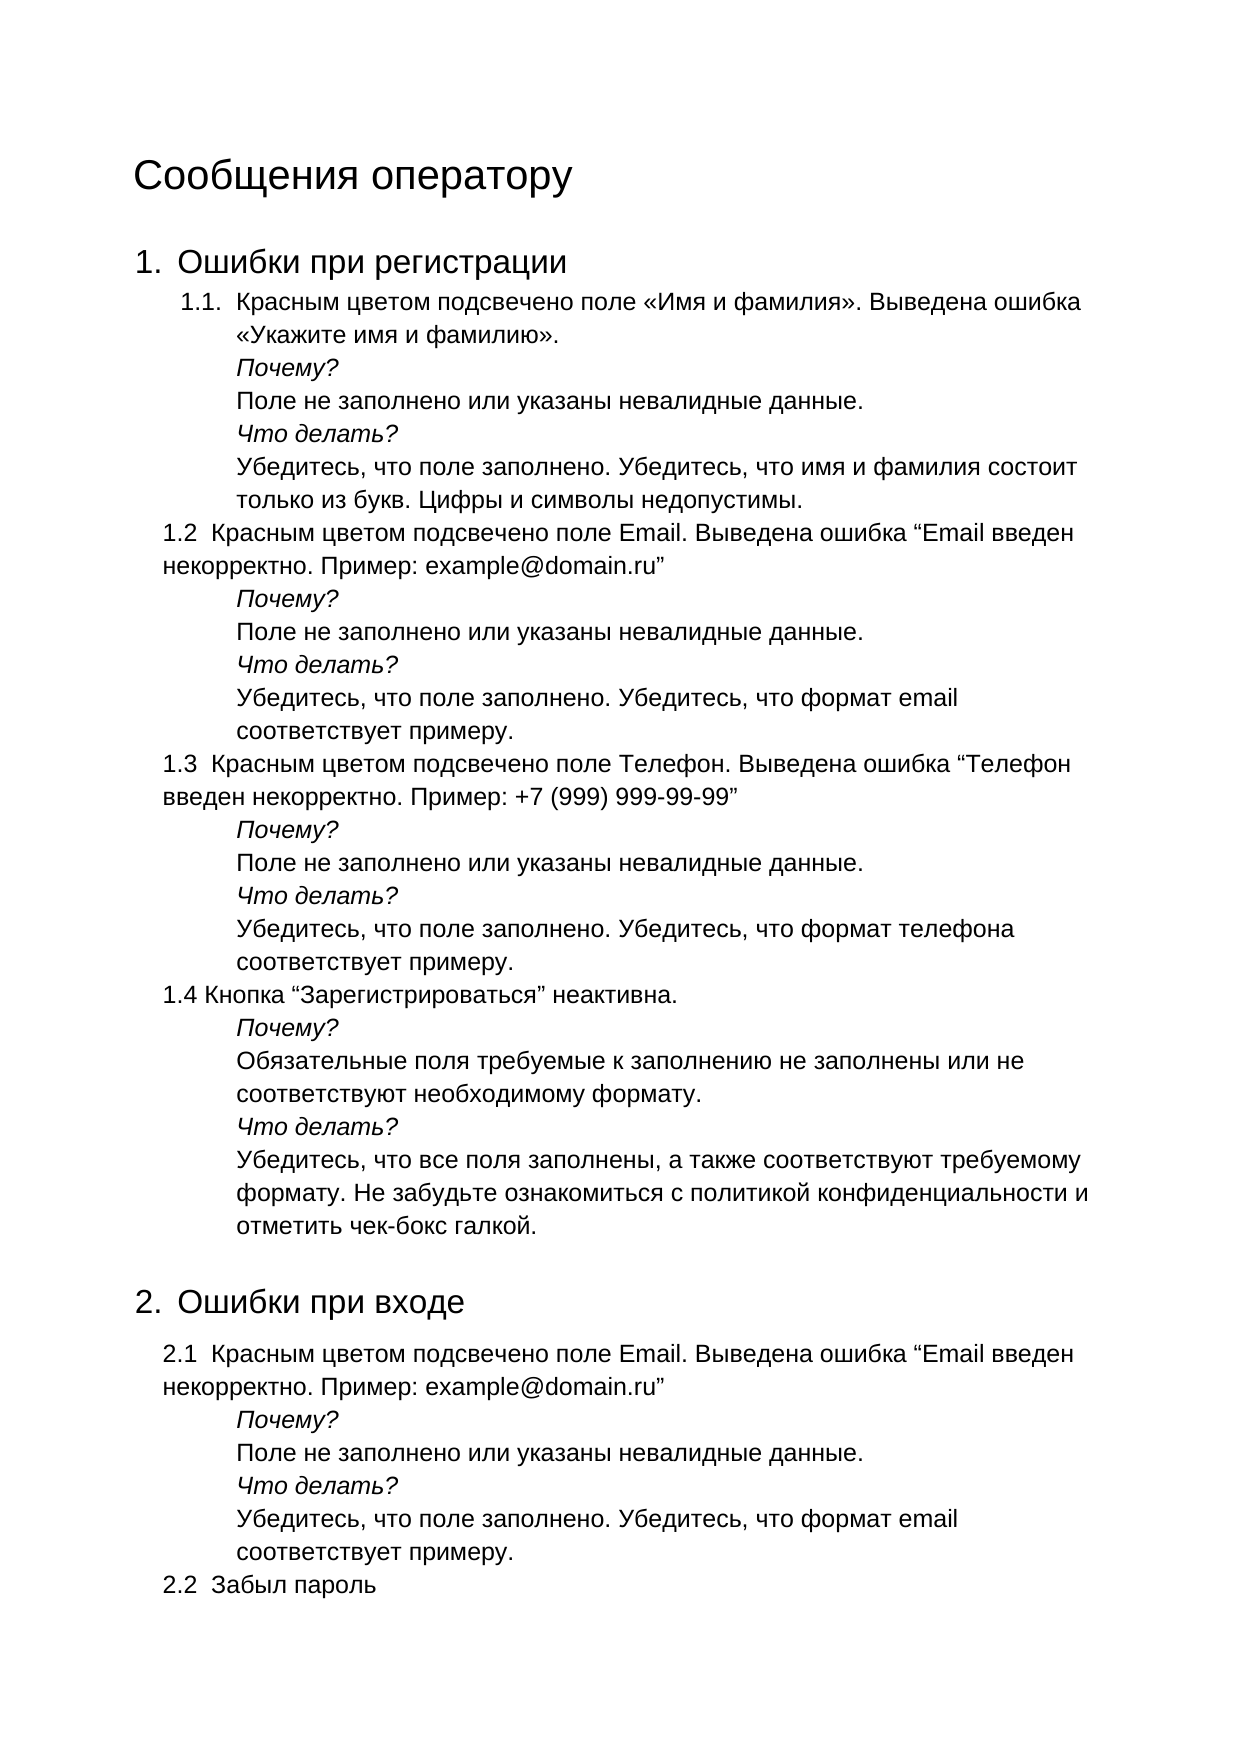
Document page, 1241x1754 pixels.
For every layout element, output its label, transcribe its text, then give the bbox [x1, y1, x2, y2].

text Поле не заполнено или указаны невалидные данные. [236, 386, 1090, 414]
text Почему? [236, 1404, 1090, 1433]
text Убедитесь, что поле заполнено. Убедитесь, что формат email соответствует примеру. [236, 683, 1090, 745]
text Почему? [236, 584, 1090, 613]
text Обязательные поля требуемые к заполнению не заполнены или не соответствуют необходимому формату. [236, 1046, 1090, 1108]
subtitle Ошибки при регистрации [162, 243, 1090, 281]
text Почему? [236, 353, 1090, 382]
subtitle Сообщения оператору [133, 150, 1153, 198]
text Почему? [236, 1013, 1090, 1042]
text Что делать? [236, 650, 1090, 679]
text 1.2 Красным цветом подсвечено поле Email. Выведена ошибка “Email введен некорректно. Пример: example@domain.ru” [162, 518, 1090, 580]
text Почему? [236, 815, 1090, 844]
text Что делать? [236, 419, 1090, 448]
text Что делать? [236, 1112, 1090, 1141]
text Убедитесь, что поле заполнено. Убедитесь, что имя и фамилия состоит только из букв. Цифры и символы недопустимы. [236, 452, 1090, 514]
subtitle Ошибки при входе [162, 1282, 1090, 1320]
text 1.4 Кнопка “Зарегистрироваться” неактивна. [162, 980, 1090, 1009]
text Поле не заполнено или указаны невалидные данные. [236, 848, 1090, 877]
text Что делать? [236, 1471, 1090, 1499]
text 1.3 Красным цветом подсвечено поле Телефон. Выведена ошибка “Телефон введен некорректно. Пример: +7 (999) 999-99-99” [162, 749, 1090, 811]
text Убедитесь, что поле заполнено. Убедитесь, что формат телефона соответствует примеру. [236, 914, 1090, 976]
list Красным цветом подсвечено поле «Имя и фамилия». Выведена ошибка «Укажите имя и фамилию». [222, 287, 1090, 348]
text Что делать? [236, 881, 1090, 910]
text Поле не заполнено или указаны невалидные данные. [236, 617, 1090, 646]
text 2.1 Красным цветом подсвечено поле Email. Выведена ошибка “Email введен некорректно. Пример: example@domain.ru” [162, 1338, 1090, 1400]
text Убедитесь, что все поля заполнены, а также соответствуют требуемому формату. Не забудьте ознакомиться с политикой конфиденциальности и отметить чек-бокс галкой. [236, 1145, 1090, 1240]
text Поле не заполнено или указаны невалидные данные. [236, 1438, 1090, 1466]
text Убедитесь, что поле заполнено. Убедитесь, что формат email соответствует примеру. [236, 1504, 1090, 1565]
text 2.2 Забыл пароль [162, 1570, 1090, 1598]
